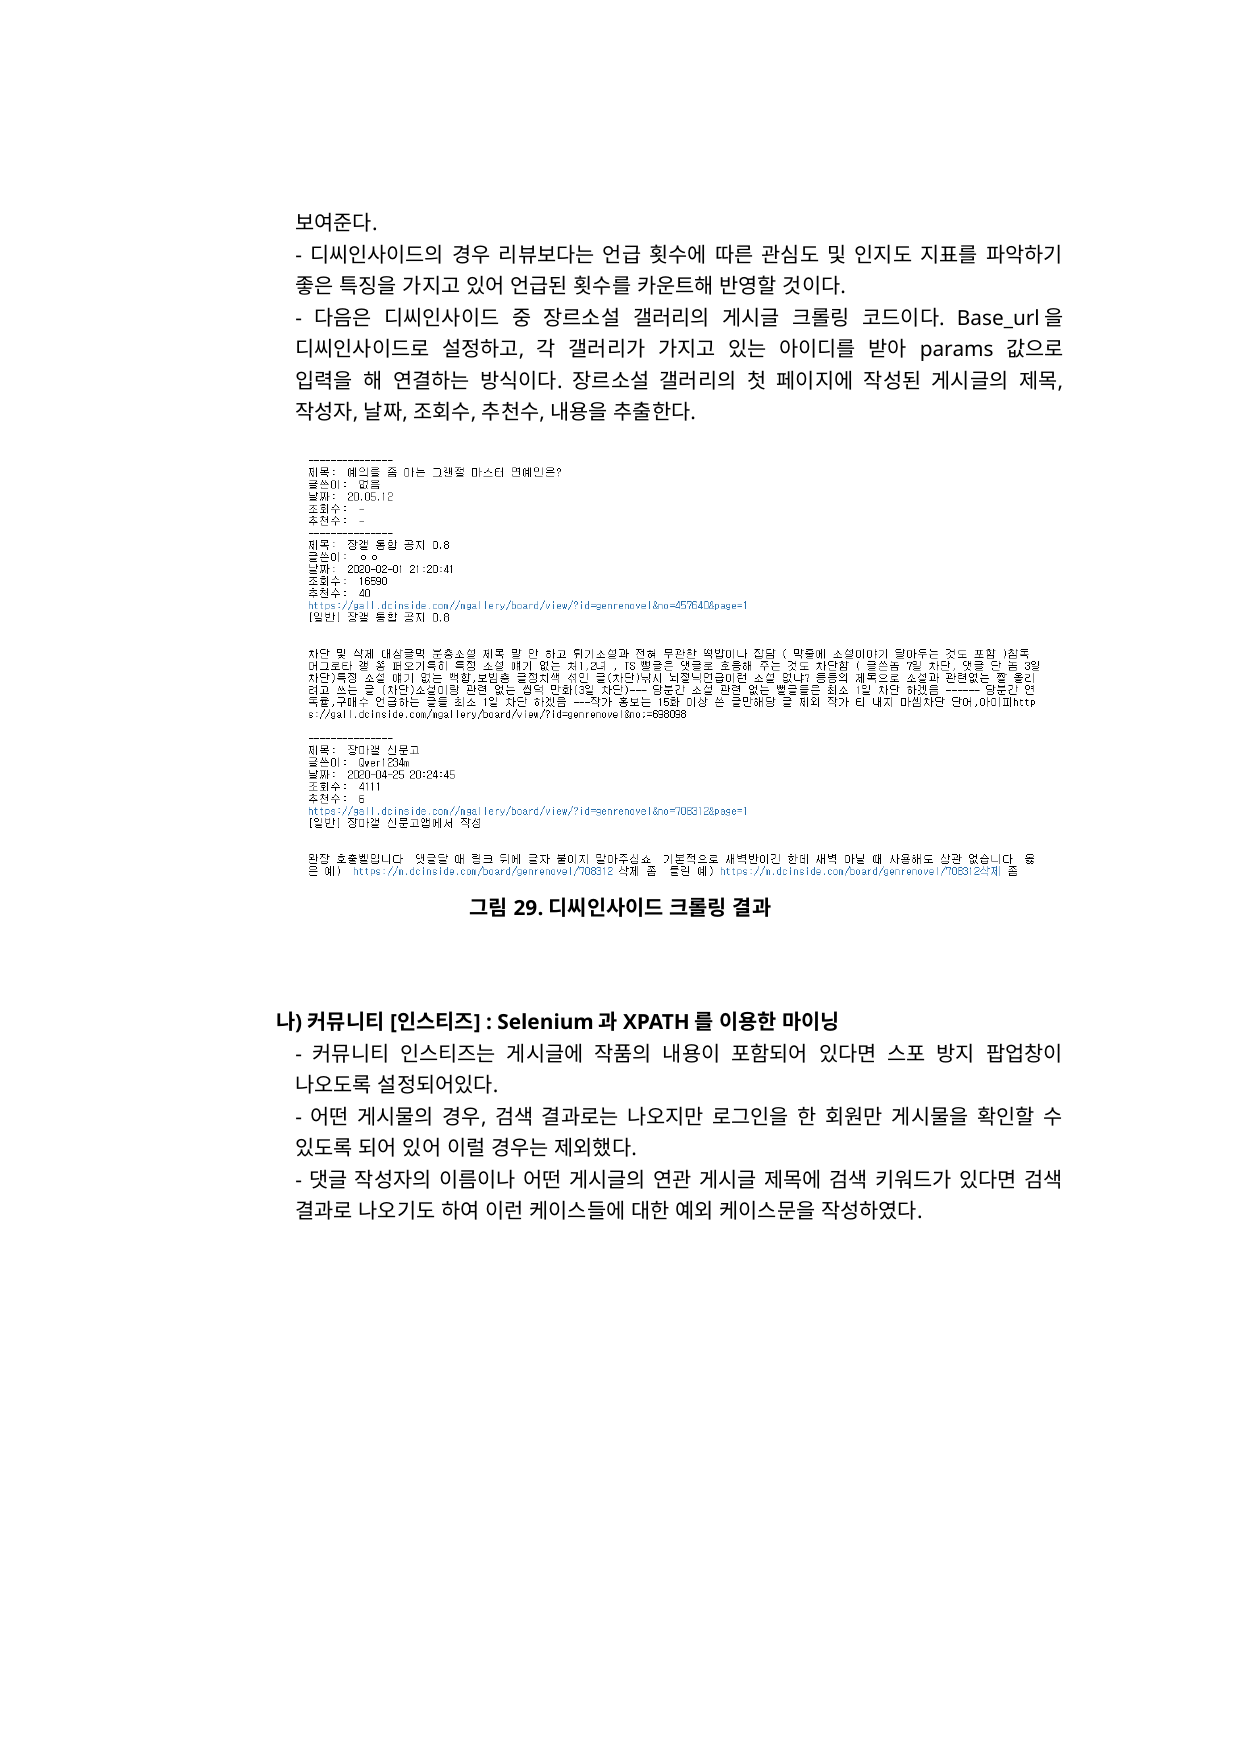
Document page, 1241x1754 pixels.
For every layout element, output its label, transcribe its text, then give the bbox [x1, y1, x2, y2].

text - 댓글 작성자의 이름이나 어떤 게시글의 연관 게시글 제목에 검색 키워드가 있다면 검색 결과로 나오기도 하여 이런 케이스들에 대한 예외 케이스문을 작성하였다. [295, 1163, 1063, 1224]
text - 다음은 디씨인사이드 중 장르소설 갤러리의 게시글 크롤링 코드이다. Base_url을 디씨인사이드로 설정하고, 각 갤러리가 가지고 있는 아이디를 받아 params 값으로 입력을 해 연결하는 방식이다. 장르소설 갤러리의 첫 페이지에 작성된 게시글의 제목, 작성자, 날짜, 조회수, 추천수, 내용을 추출한다. [295, 301, 1063, 426]
text - 커뮤니티 인스티즈는 게시글에 작품의 내용이 포함되어 있다면 스포 방지 팝업창이 나오도록 설정되어있다. [295, 1037, 1063, 1099]
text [295, 207, 1063, 237]
text 나) 커뮤니티 [인스티즈] : Selenium과 XPATH를 이용한 마이닝 [276, 1006, 1063, 1036]
picture [295, 456, 1063, 890]
text 그림 29. 디씨인사이드 크롤링 결과 [177, 891, 1063, 921]
text - 어떤 게시물의 경우, 검색 결과로는 나오지만 로그인을 한 회원만 게시물을 확인할 수 있도록 되어 있어 이럴 경우는 제외했다. [295, 1100, 1063, 1162]
text - 디씨인사이드의 경우 리뷰보다는 언급 횟수에 따른 관심도 및 인지도 지표를 파악하기 좋은 특징을 가지고 있어 언급된 횟수를 카운트해 반영할 것이다. [295, 238, 1063, 300]
